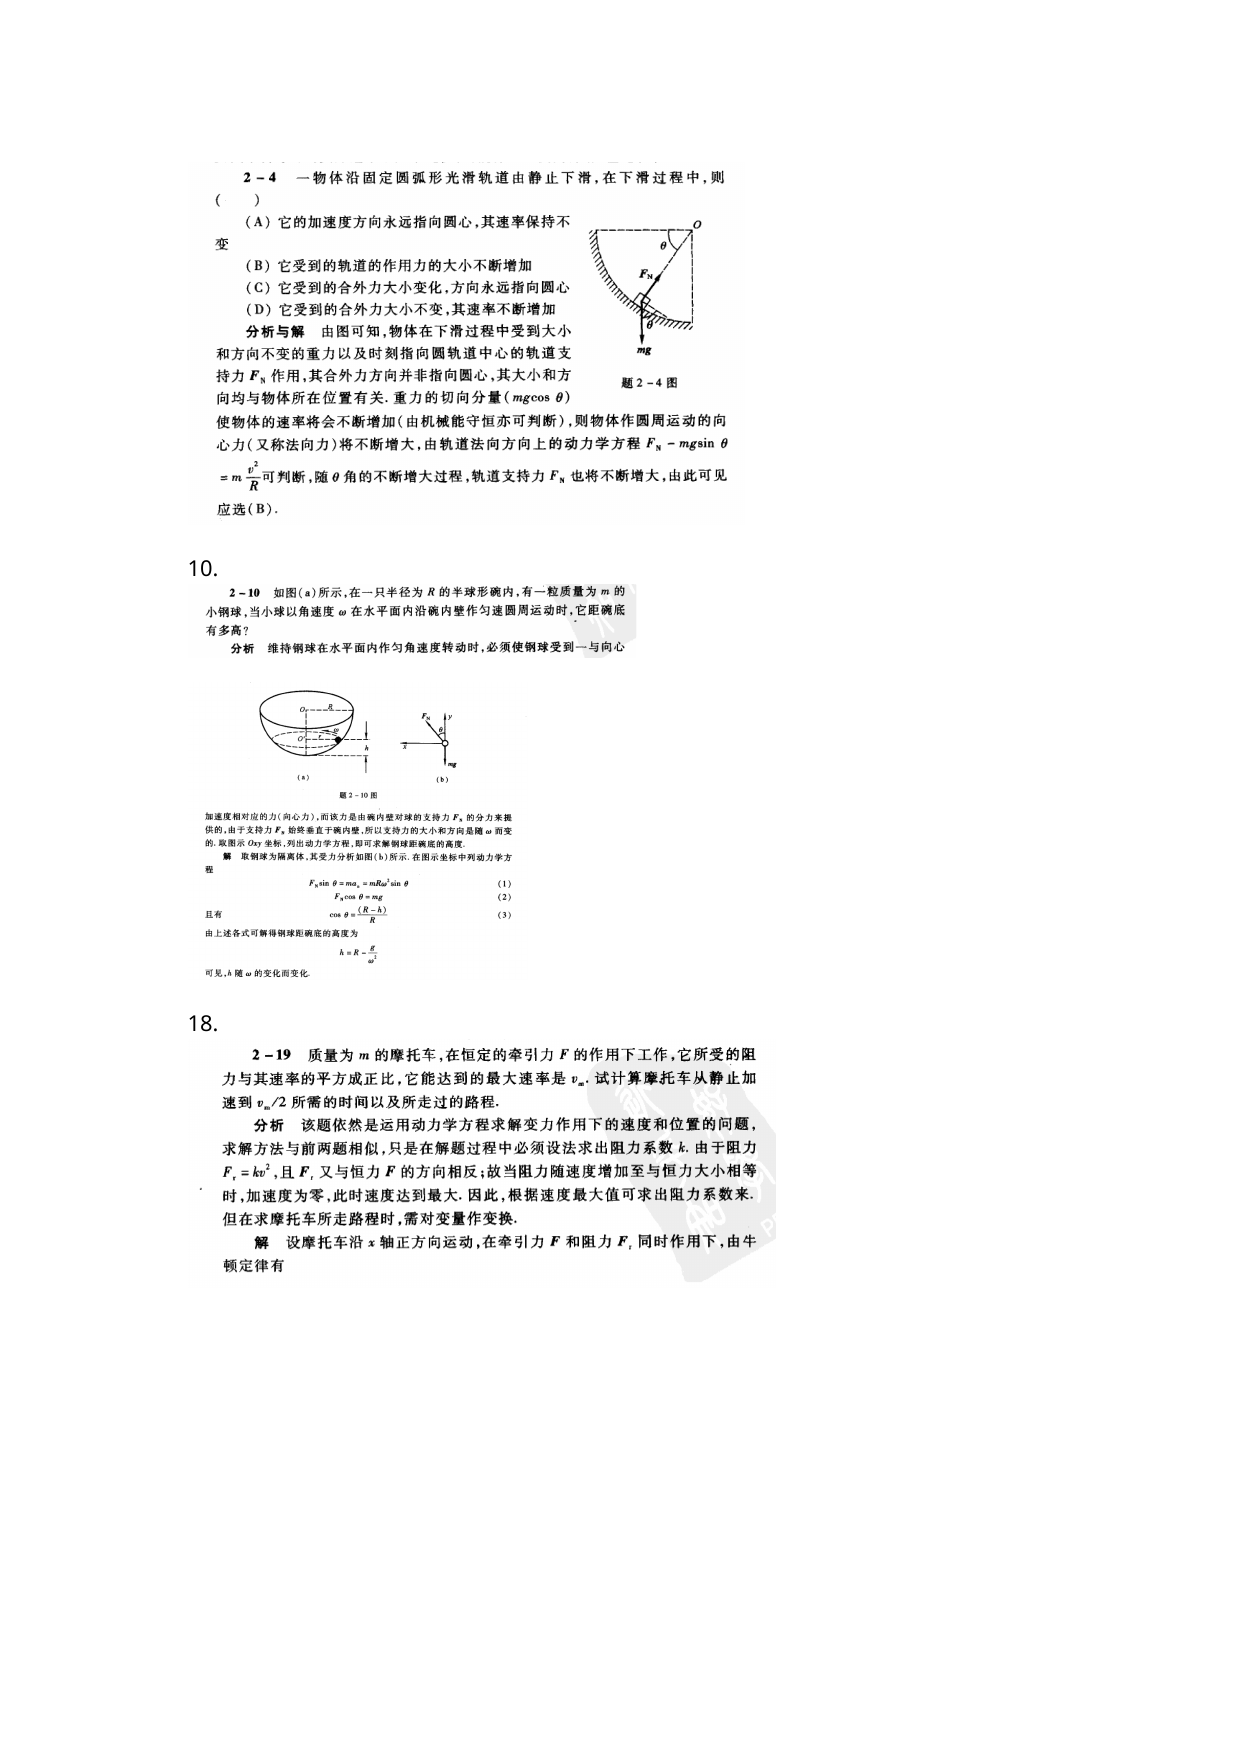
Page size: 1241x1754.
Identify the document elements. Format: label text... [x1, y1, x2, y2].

text 18. [187, 1007, 1053, 1039]
picture [187, 682, 528, 980]
picture [187, 584, 637, 658]
picture [187, 162, 746, 525]
picture [187, 1039, 776, 1288]
text 10. [187, 552, 1053, 584]
